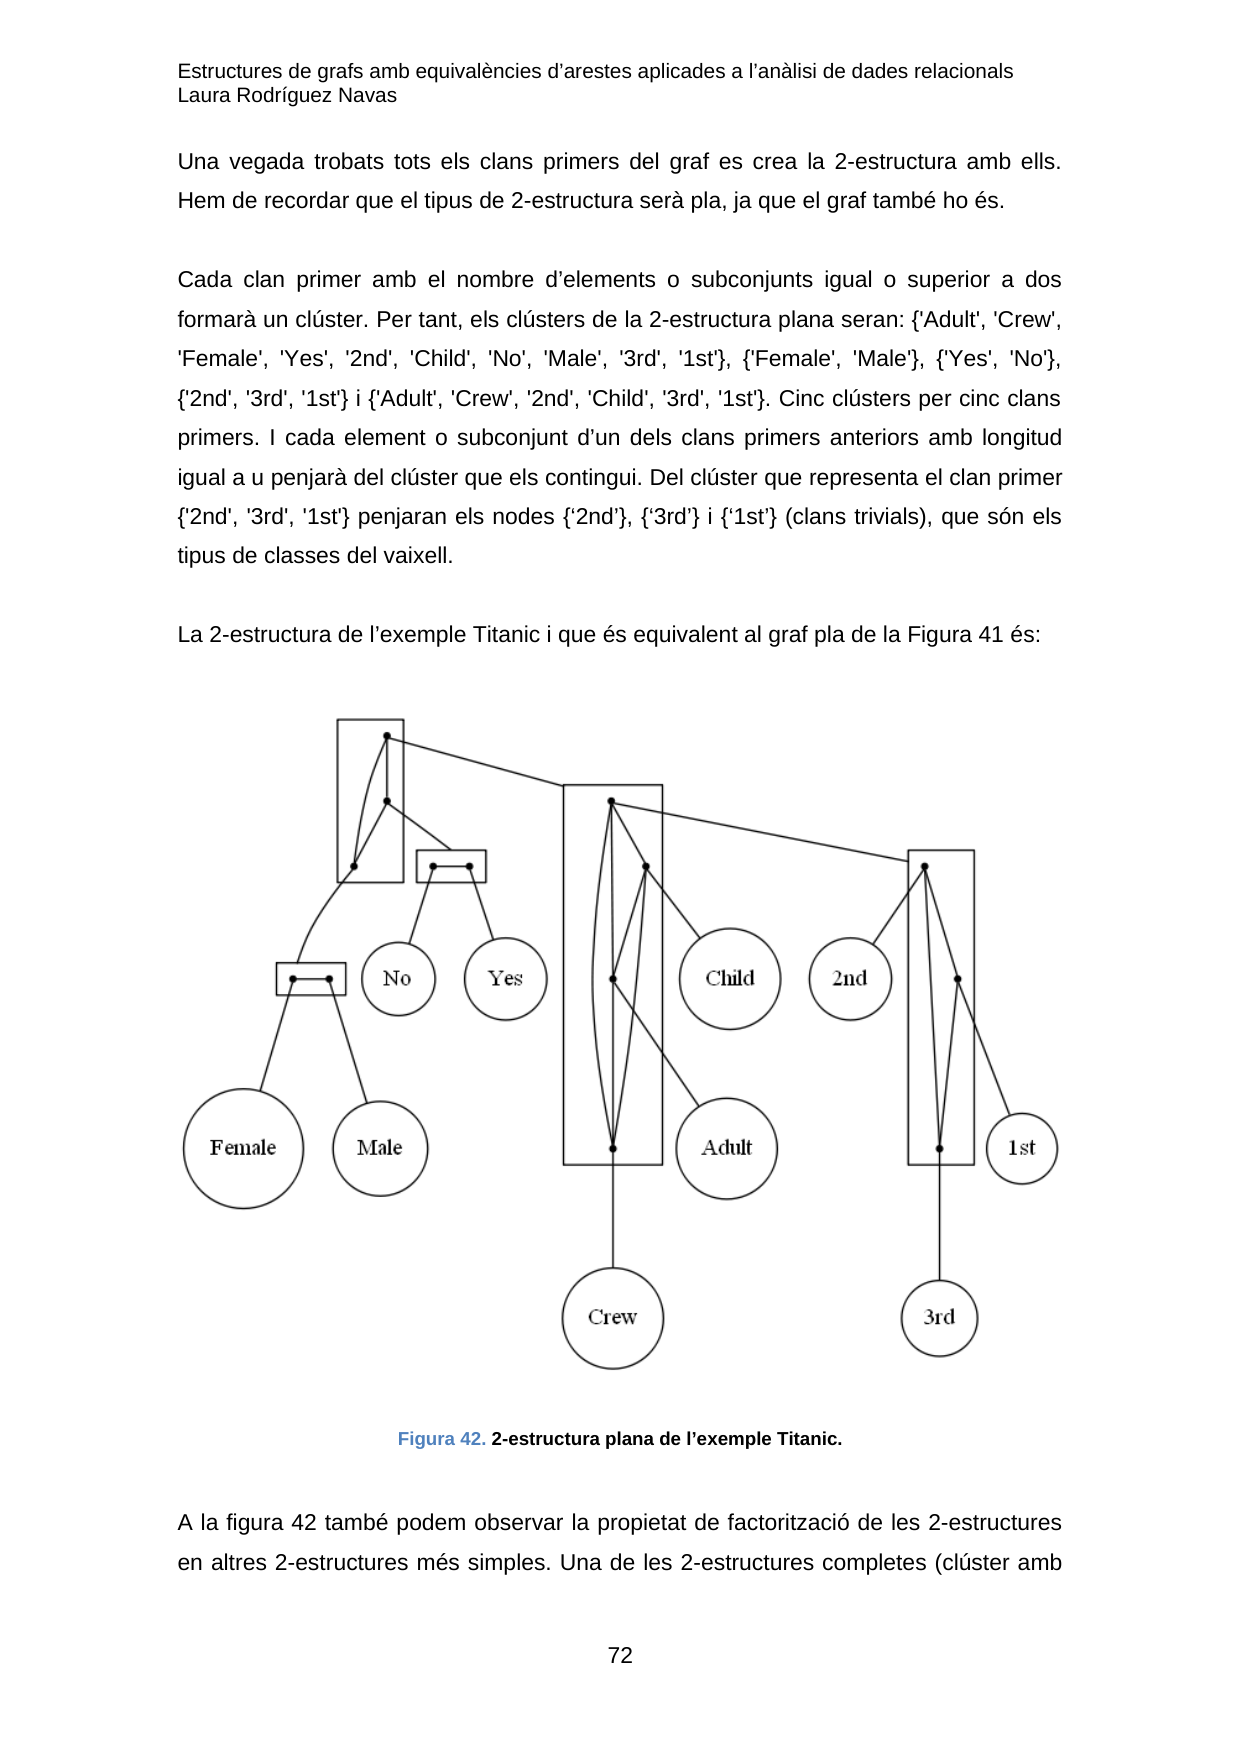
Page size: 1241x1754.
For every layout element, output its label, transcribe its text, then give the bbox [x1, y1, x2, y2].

text La 2-estructura de l’exemple Titanic i que és equivalent al graf pla de la figura 41 és: [177, 621, 1063, 648]
text Cada clan primer amb el nombre d’elements o subconjunts igual o superior a dos formarà un clúster. Per tant, els clústers de la 2-estructura plana seran: {'Adult', 'Crew', 'Female', 'Yes', '2nd', 'Child', 'No', 'Male', '3rd', '1st'}, {'Female', 'Male'}, {'Yes', 'No'}, {'2nd', '3rd', '1st'} i {'Adult', 'Crew', '2nd', 'Child', '3rd', '1st'}. Cinc clústers per cinc clans primers. I cada element o subconjunt d’un dels clans primers anteriors amb longitud igual a u penjarà del clúster que els contingui. Del clúster que representa el clan primer {'2nd', '3rd', '1st'} penjaran els nodes {‘2nd’}, {‘3rd’} i {‘1st’} (clans trivials), que són els tipus de classes del vaixell. [177, 266, 1063, 569]
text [177, 1509, 1063, 1575]
text Una vegada trobats tots els clans primers del graf es crea la 2-estructura amb ells. Hem de recordar que el tipus de 2-estructura serà pla, ja que el graf també ho és. [177, 148, 1063, 213]
picture [177, 700, 1063, 1375]
